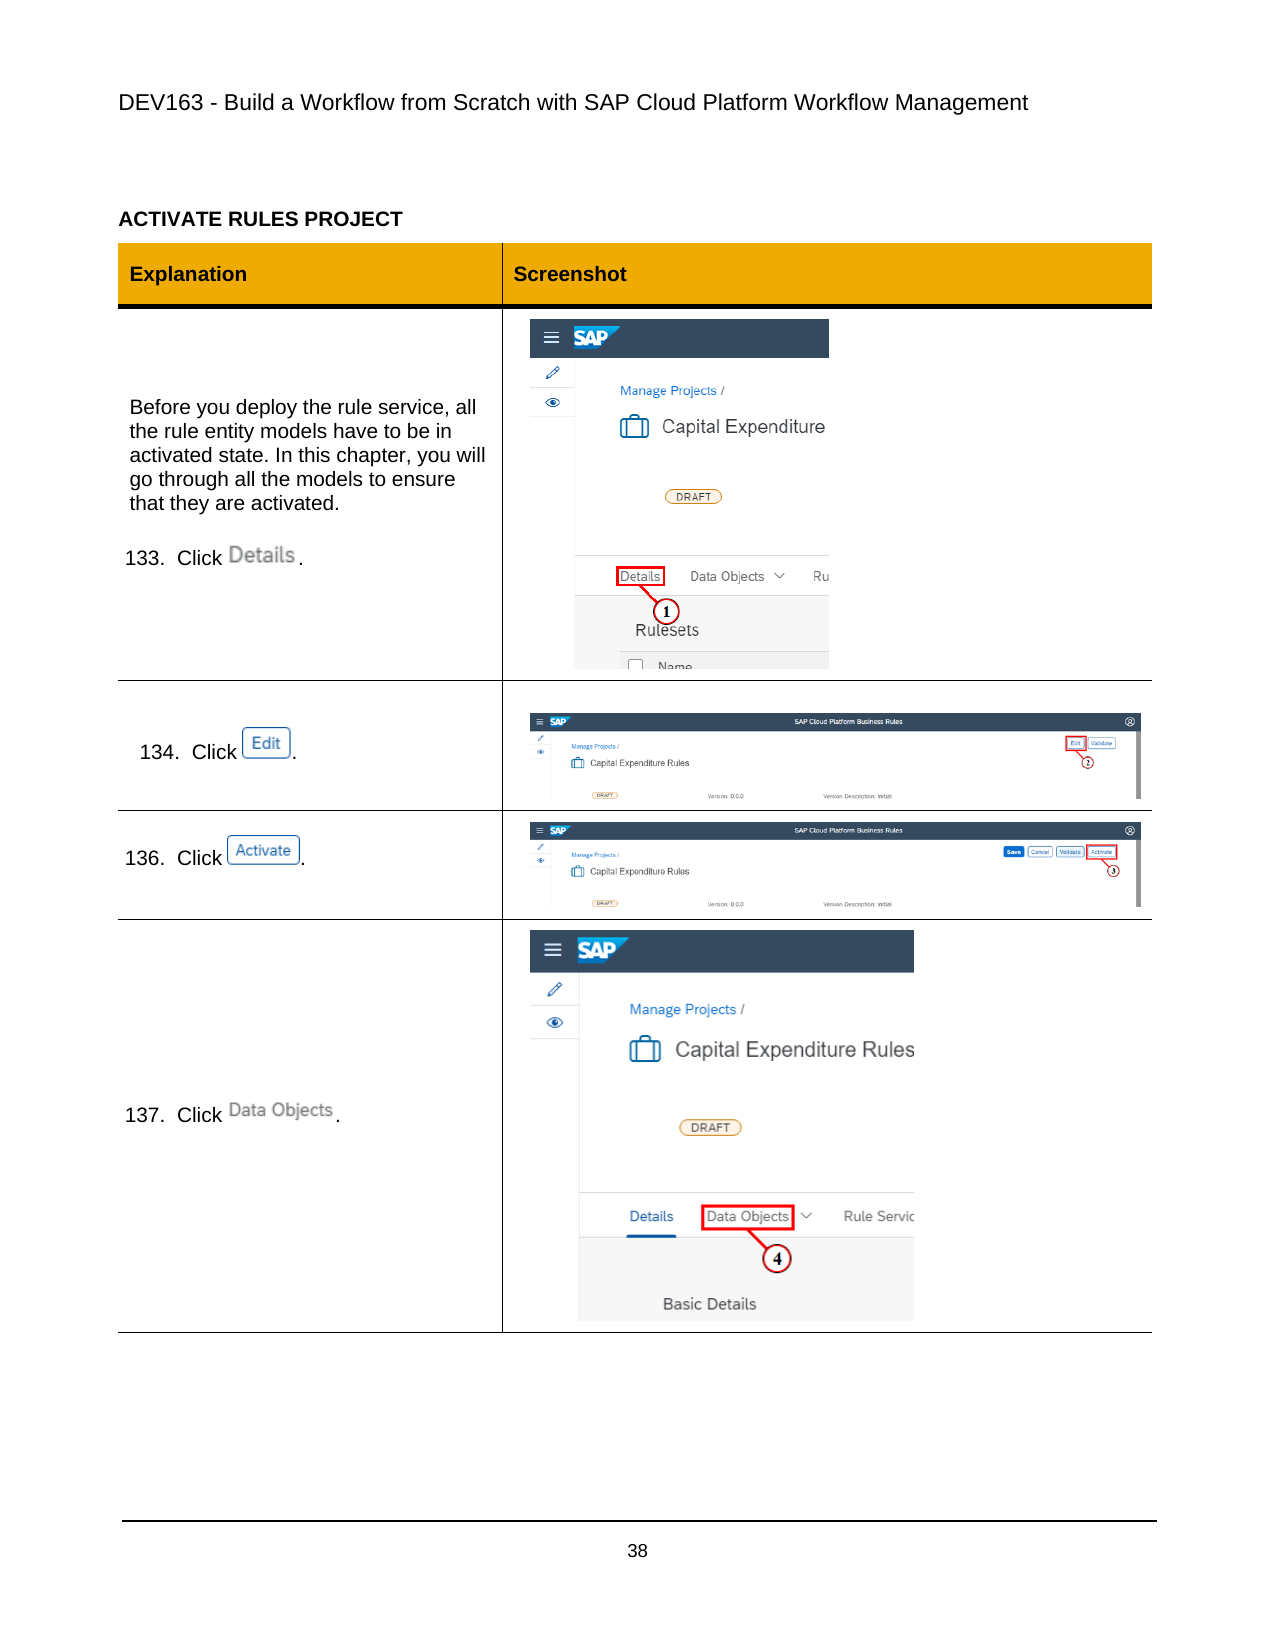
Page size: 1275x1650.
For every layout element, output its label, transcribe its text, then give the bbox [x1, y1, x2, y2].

table_cell Before you deploy the rule service, all the rule entity models have to be in activated state. In this chapter, you will go through all the models to ensure that they are activated. Click . [118, 309, 502, 680]
picture [530, 319, 829, 669]
table_cell [503, 681, 1152, 810]
table_cell Click . [118, 811, 502, 918]
picture [242, 727, 292, 760]
table_cell [503, 309, 1152, 680]
picture [530, 713, 1141, 799]
picture [530, 822, 1141, 907]
table_cell [503, 920, 1152, 1332]
picture [227, 543, 298, 566]
table_cell [503, 811, 1152, 918]
table_header Explanation [118, 243, 502, 304]
picture [227, 835, 300, 866]
table_cell Click . [118, 920, 502, 1332]
table_cell Click . [118, 681, 502, 810]
table_header Screenshot [503, 243, 1152, 304]
picture [530, 930, 914, 1321]
subtitle ACTIVATE RULES PROJECT [118, 207, 1157, 231]
picture [227, 1100, 335, 1123]
